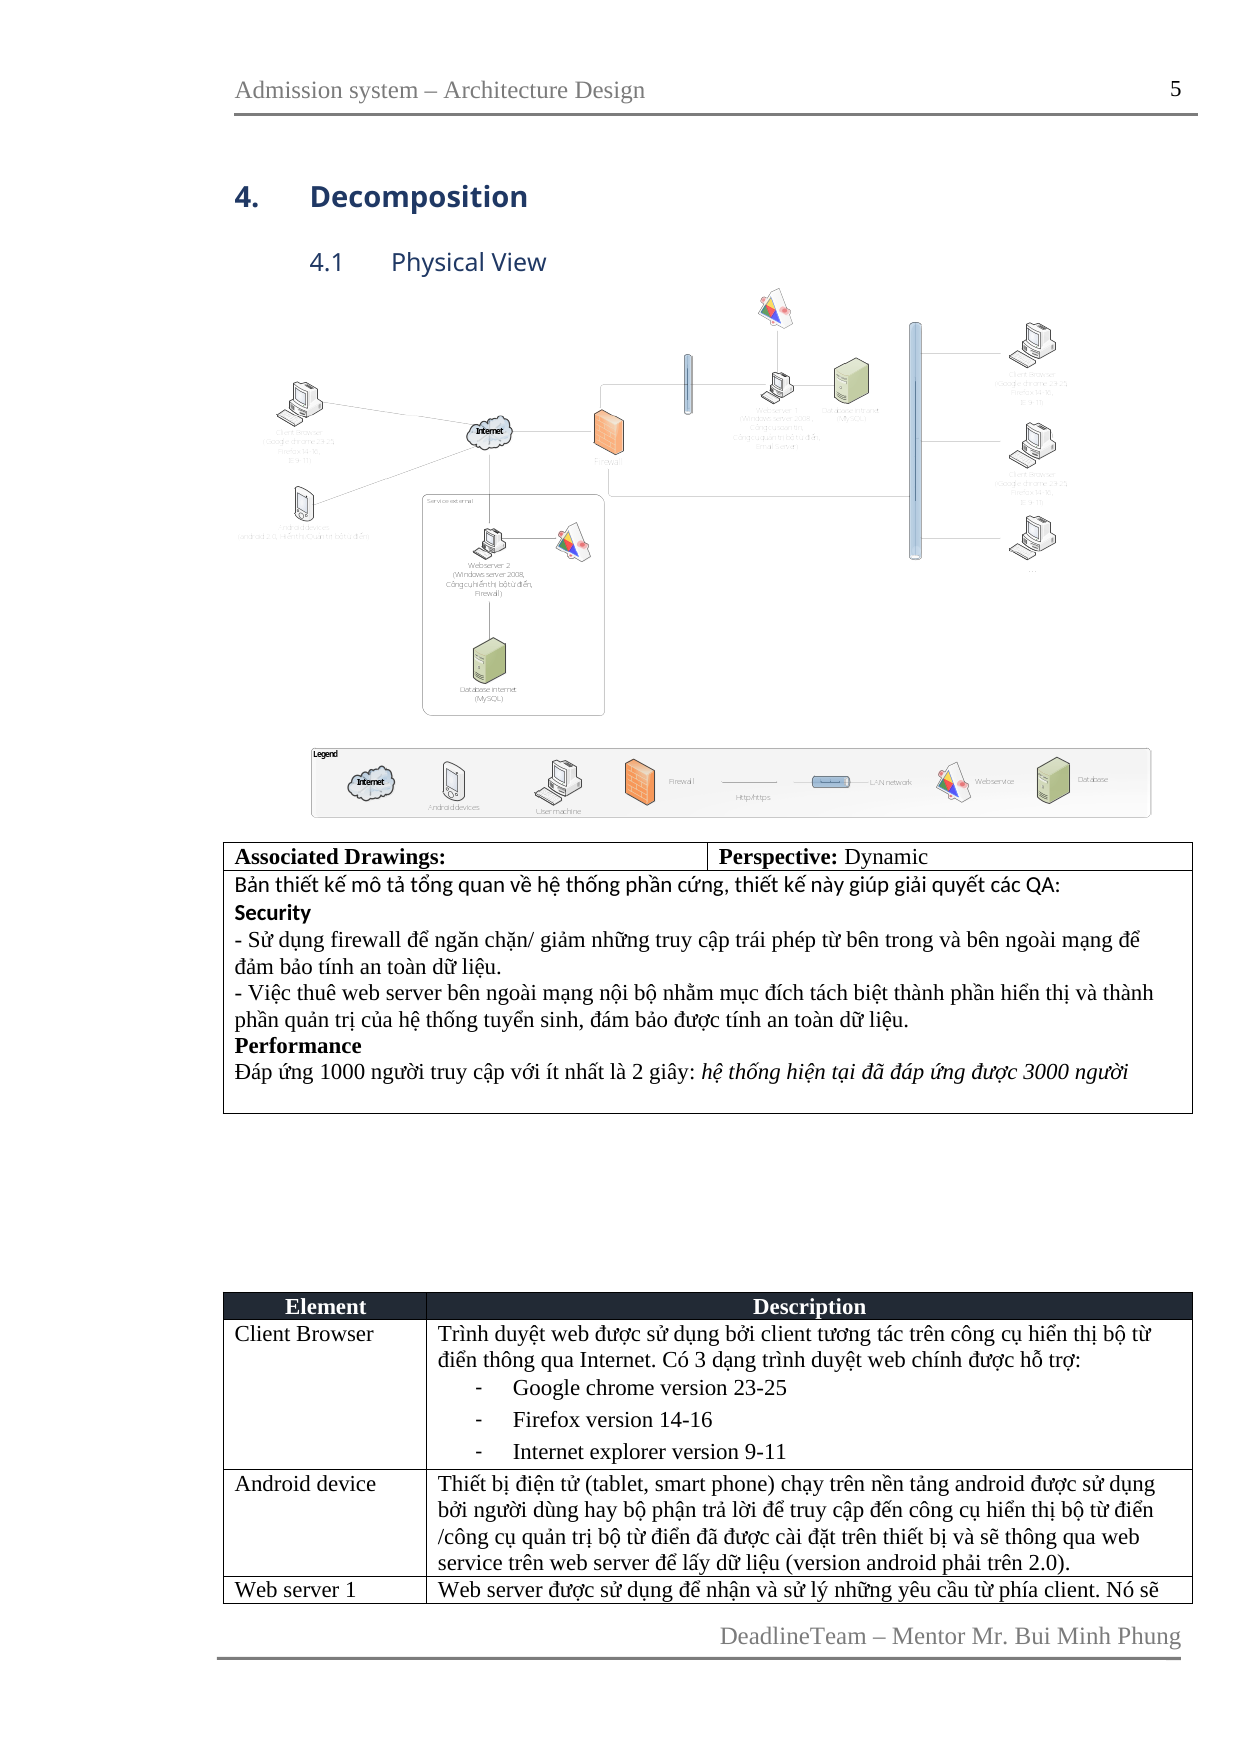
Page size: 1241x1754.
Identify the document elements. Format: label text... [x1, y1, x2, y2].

table_header Associated Drawings: [224, 843, 707, 869]
table_header Perspective: Dynamic [708, 843, 1192, 869]
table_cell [427, 1577, 1192, 1603]
table_cell Client Browser [224, 1320, 426, 1469]
subtitle Physical View [309, 244, 1181, 278]
subtitle Decomposition [234, 176, 1181, 216]
table_cell Android device [224, 1470, 426, 1576]
table_cell Trình duyệt web được sử dụng bởi client tương tác trên công cụ hiển thị bộ từ điển thông qua Internet. Có 3 dạng trình duyệt web chính được hỗ trợ: Google chrome version 23-25 Firefox version 14-16 Internet explorer version 9-11 [427, 1320, 1192, 1469]
table_cell Web server 1 [224, 1577, 426, 1603]
table_header Description [427, 1293, 1192, 1319]
table_header Element [224, 1293, 426, 1319]
table_cell Bản thiết kế mô tả tổng quan về hệ thống phần cứng, thiết kế này giúp giải quyết các QA: Security - Sử dụng firewall để ngăn chặn/ giảm những truy cập trái phép từ bên trong và bên ngoài mạng để đảm bảo tính an toàn dữ liệu. - Việc thuê web server bên ngoài mạng nội bộ nhằm mục đích tách biệt thành phần hiển thị và thành phần quản trị của hệ thống tuyển sinh, đám bảo được tính an toàn dữ liệu. Performance Đáp ứng 1000 người truy cập với ít nhất là 2 giây: hệ thống hiện tại đã đáp ứng được 3000 người [224, 871, 1192, 1113]
table_cell Thiết bị điện tử (tablet, smart phone) chạy trên nền tảng android được sử dụng bởi người dùng hay bộ phận trả lời để truy cập đến công cụ hiển thị bộ từ điển /công cụ quản trị bộ từ điển đã được cài đặt trên thiết bị và sẽ thông qua web service trên web server để lấy dữ liệu (version android phải trên 2.0). [427, 1470, 1192, 1576]
